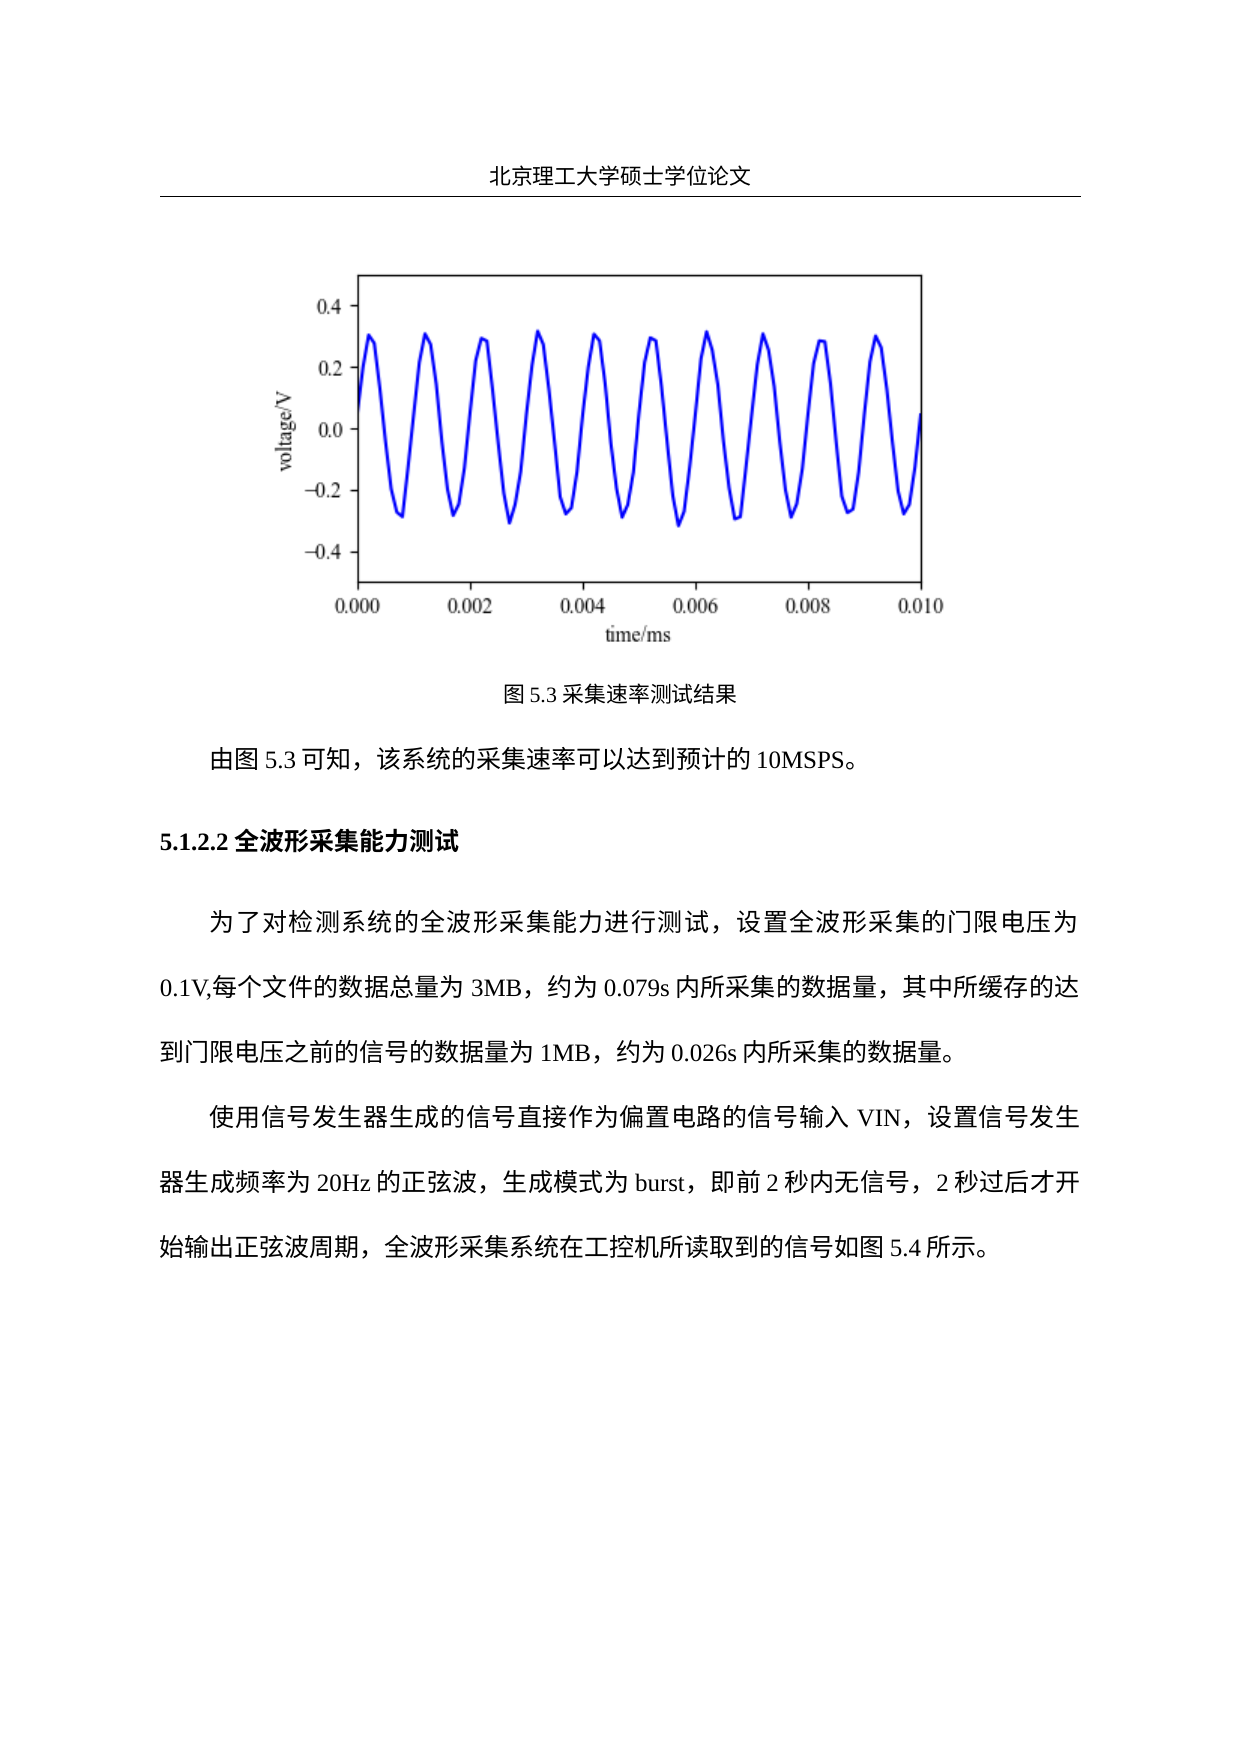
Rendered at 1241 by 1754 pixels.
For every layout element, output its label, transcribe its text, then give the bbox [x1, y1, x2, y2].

picture [245, 221, 995, 672]
text 由图5.3可知，该系统的采集速率可以达到预计的10MSPS。 [159, 726, 1081, 791]
text 使用信号发生器生成的信号直接作为偏置电路的信号输入VIN，设置信号发生器生成频率为20Hz的正弦波，生成模式为burst，即前2秒内无信号，2秒过后才开始输出正弦波周期，全波形采集系统在工控机所读取到的信号如图5.4所示。 [159, 1083, 1081, 1278]
text 5.1.2.2 全波形采集能力测试 [159, 807, 1081, 872]
list 图5.3 采集速率测试结果 [159, 677, 1081, 709]
text 为了对检测系统的全波形采集能力进行测试，设置全波形采集的门限电压为0.1V,每个文件的数据总量为3MB，约为0.079s内所采集的数据量，其中所缓存的达到门限电压之前的信号的数据量为1MB，约为0.026s内所采集的数据量。 [159, 888, 1081, 1083]
